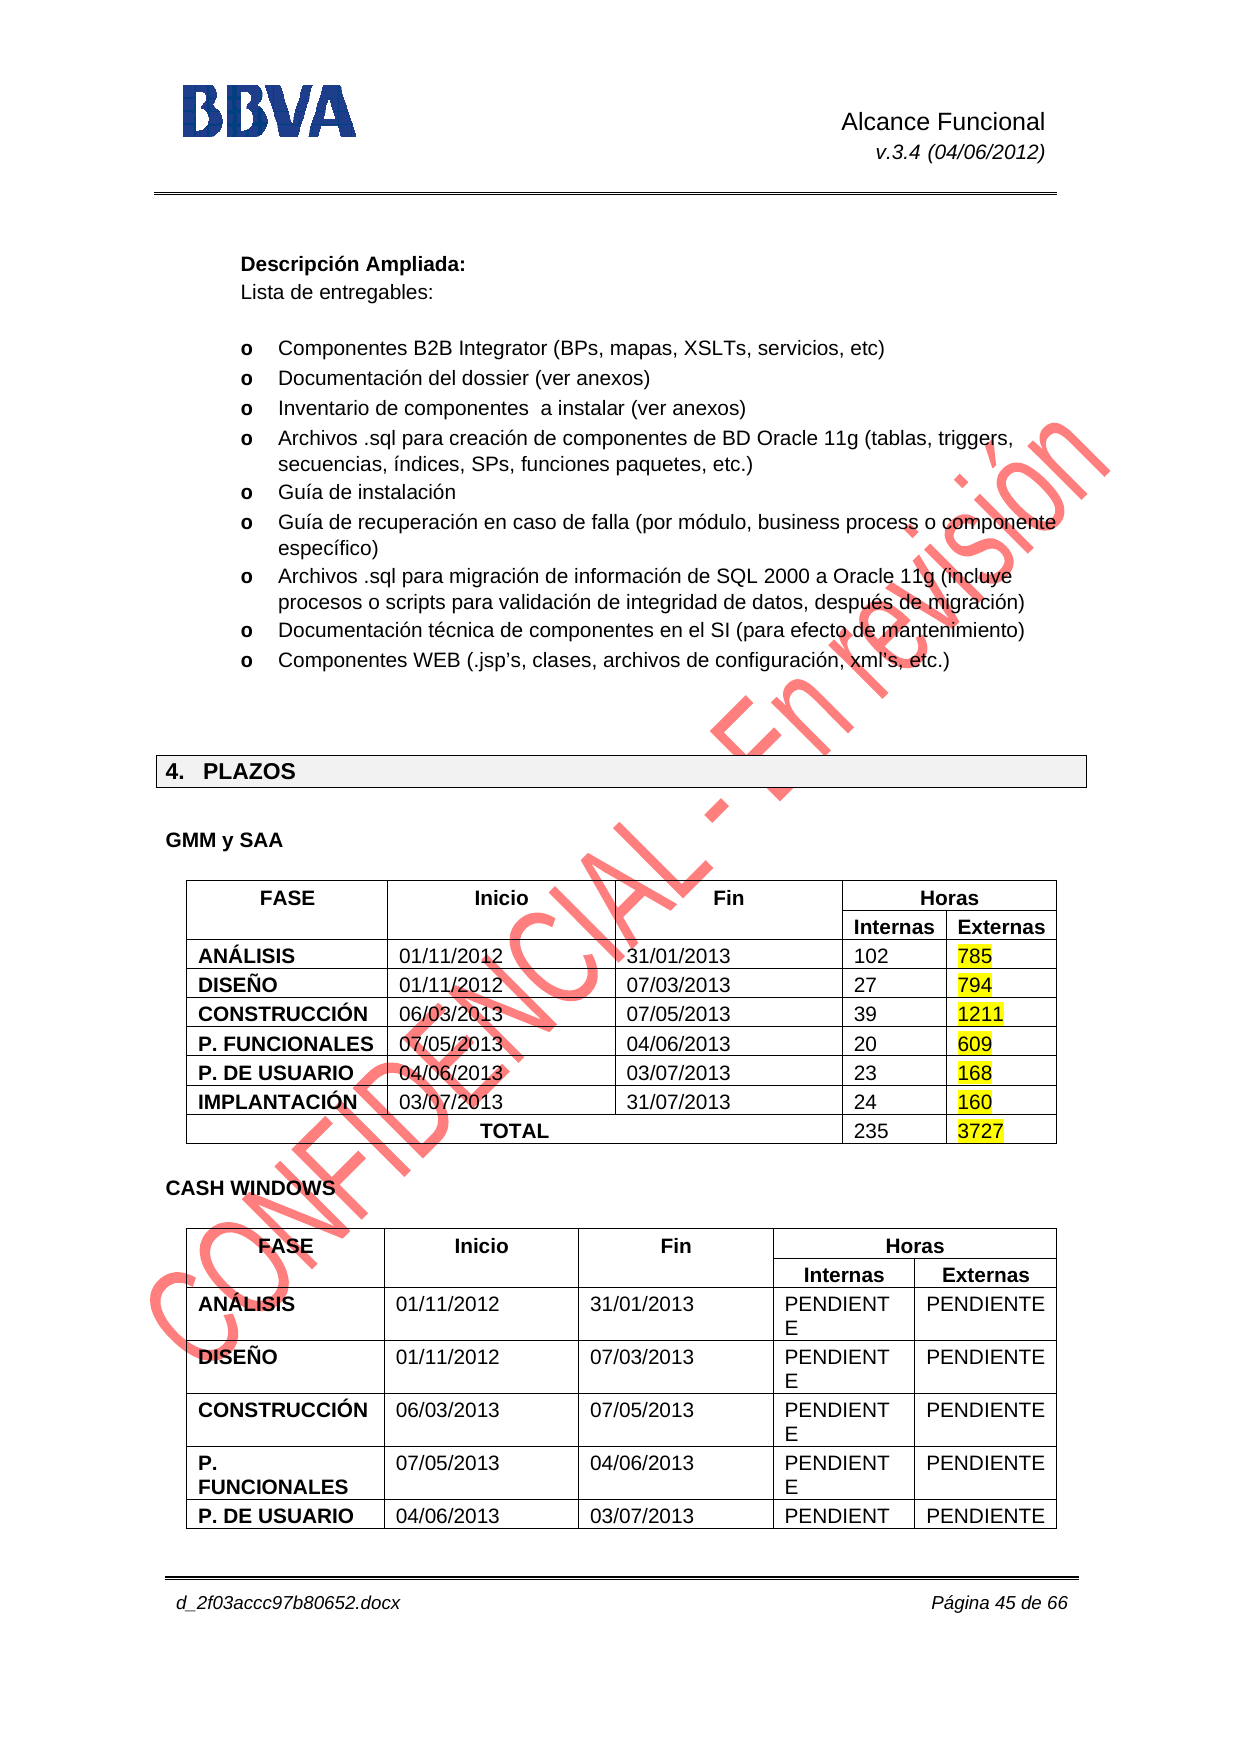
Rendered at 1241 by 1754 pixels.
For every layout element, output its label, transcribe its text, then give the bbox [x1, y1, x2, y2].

table_cell P. FUNCIONALES [187, 1027, 387, 1055]
table_header Inicio [385, 1229, 578, 1287]
table_cell 04/06/2013 [579, 1447, 773, 1499]
table_cell 27 [843, 969, 946, 997]
table_cell 31/01/2013 [579, 1288, 773, 1340]
table_cell 01/11/2012 [385, 1341, 578, 1393]
table_cell PENDIENTE [774, 1447, 914, 1499]
table_header FASE [187, 881, 387, 939]
table_cell 20 [843, 1027, 946, 1055]
table_cell ANÁLISIS [187, 940, 387, 968]
table_cell 03/07/2013 [616, 1056, 842, 1084]
table_cell 01/11/2012 [385, 1288, 578, 1340]
text Descripción Ampliada: [165, 252, 1078, 276]
table_cell P. FUNCIONALES [187, 1447, 384, 1499]
table_cell 03/07/2013 [579, 1500, 773, 1528]
table_cell Externas [947, 911, 1056, 939]
table_cell PENDIENTE [915, 1447, 1056, 1499]
table_header Fin [616, 881, 842, 939]
text CASH WINDOWS [165, 1176, 1078, 1200]
table_cell P. DE USUARIO [187, 1500, 384, 1528]
table_cell 04/06/2013 [616, 1027, 842, 1055]
table_cell Externas [915, 1259, 1056, 1287]
table_cell PENDIENTE [915, 1394, 1056, 1446]
table_cell DISEÑO [187, 1341, 384, 1393]
table_header Inicio [388, 881, 615, 939]
table_cell 235 [843, 1115, 946, 1143]
list Inventario de componentes a instalar (ver anexos) [240, 396, 1078, 422]
table_header Horas [843, 881, 1056, 909]
list Guía de instalación [240, 480, 1078, 506]
list Componentes B2B Integrator (BPs, mapas, XSLTs, servicios, etc) [240, 336, 1078, 362]
table_cell Internas [774, 1259, 914, 1287]
table_cell ANÁLISIS [187, 1288, 384, 1340]
table_cell 1211 [947, 998, 1056, 1026]
table_cell IMPLANTACIÓN [187, 1086, 387, 1114]
list Documentación técnica de componentes en el SI (para efecto de mantenimiento) [240, 618, 1078, 644]
list Archivos .sql para migración de información de SQL Oracle 11g (incluye procesos o scripts para validación de integridad de datos, después de migración) [240, 564, 1078, 614]
table_cell 168 [947, 1056, 1056, 1084]
table_cell 01/11/2012 [388, 969, 615, 997]
list Documentación del dossier (ver anexos) [240, 366, 1078, 392]
table_cell DISEÑO [187, 969, 387, 997]
table_cell 06/03/2013 [385, 1394, 578, 1446]
text GMM y SAA [165, 828, 1078, 852]
table_header Horas [774, 1229, 1056, 1257]
table_cell CONSTRUCCIÓN [187, 998, 387, 1026]
table_cell Internas [843, 911, 946, 939]
table_cell PENDIENTE [774, 1394, 914, 1446]
list Componentes WEB (.jsp’s, clases, archivos de configuración, xml’s, etc.) [240, 648, 1078, 674]
table_cell CONSTRUCCIÓN [187, 1394, 384, 1446]
table_cell 31/07/2013 [616, 1086, 842, 1114]
table_cell 04/06/2013 [388, 1056, 615, 1084]
table_cell P. DE USUARIO [187, 1056, 387, 1084]
table_cell 07/03/2013 [616, 969, 842, 997]
table_cell PENDIENTE [774, 1500, 914, 1528]
table_cell 3727 [947, 1115, 1056, 1143]
table_cell TOTAL [187, 1115, 842, 1143]
table_cell PENDIENTE [915, 1288, 1056, 1340]
table_header Fin [579, 1229, 773, 1287]
table_cell 03/07/2013 [388, 1086, 615, 1114]
list Guía de recuperación en caso de falla (por módulo, business process o componente específico) [240, 510, 1078, 560]
table_cell 07/05/2013 [388, 1027, 615, 1055]
table_cell PENDIENTE [915, 1341, 1056, 1393]
table_cell 24 [843, 1086, 946, 1114]
table_cell 06/03/2013 [388, 998, 615, 1026]
table_cell 39 [843, 998, 946, 1026]
table_header FASE [187, 1229, 384, 1287]
table_cell 160 [947, 1086, 1056, 1114]
subtitle PLAZOS [157, 756, 1086, 787]
table_cell 31/01/2013 [616, 940, 842, 968]
text Lista de entregables: [165, 280, 1078, 304]
table_cell 609 [947, 1027, 1056, 1055]
table_cell 04/06/2013 [385, 1500, 578, 1528]
table_cell PENDIENTE [915, 1500, 1056, 1528]
picture [183, 85, 357, 137]
table_cell 07/05/2013 [616, 998, 842, 1026]
table_cell 785 [947, 940, 1056, 968]
table_cell PENDIENTE [774, 1288, 914, 1340]
table_cell 07/05/2013 [579, 1394, 773, 1446]
table_cell 794 [947, 969, 1056, 997]
table_cell 102 [843, 940, 946, 968]
table_cell 07/03/2013 [579, 1341, 773, 1393]
table_cell 07/05/2013 [385, 1447, 578, 1499]
table_cell 23 [843, 1056, 946, 1084]
list Archivos .sql para creación de componentes de BD Oracle 11g (tablas, triggers, secuencias, índices, SPs, funciones paquetes, etc.) [240, 426, 1078, 476]
table_cell 01/11/2012 [388, 940, 615, 968]
table_cell PENDIENTE [774, 1341, 914, 1393]
